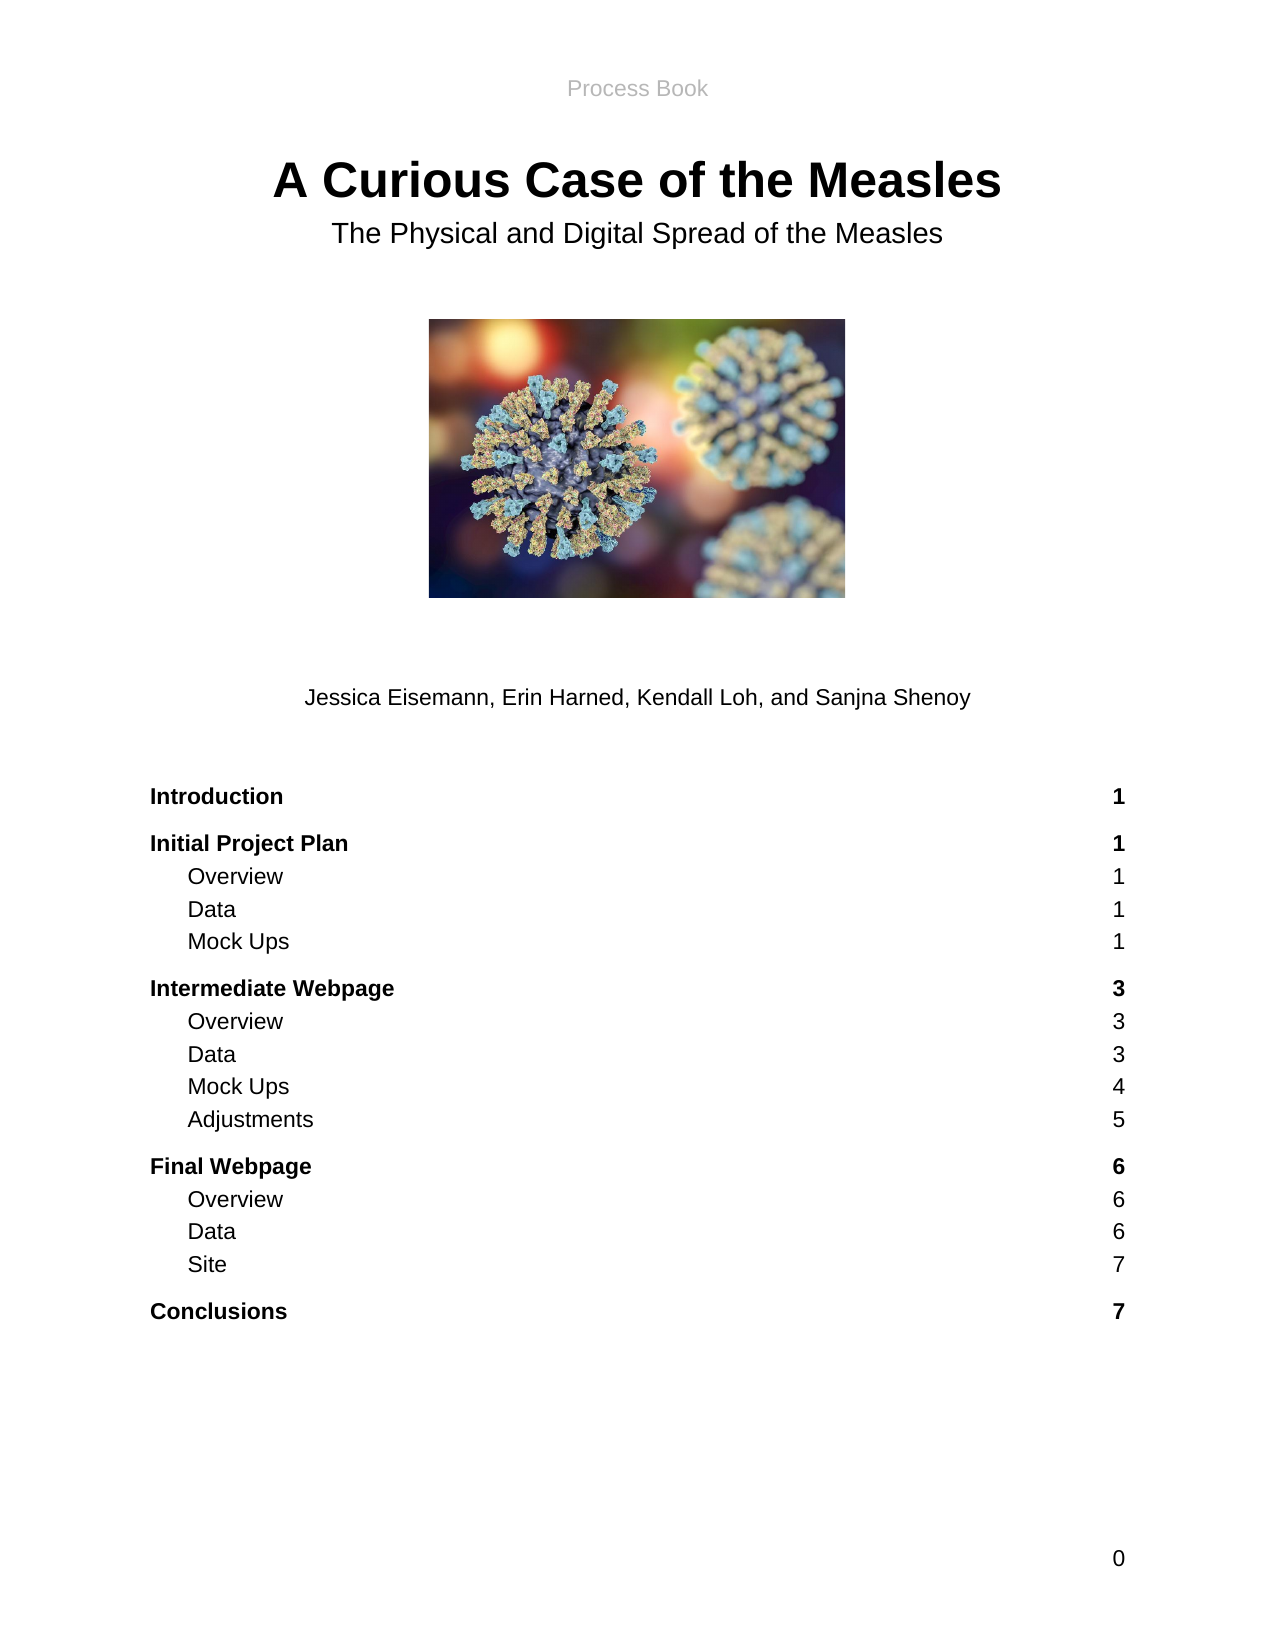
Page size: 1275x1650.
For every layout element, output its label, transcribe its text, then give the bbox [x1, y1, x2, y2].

text Jessica Eisemann, Erin Harned, Kendall Loh, and Sanjna Shenoy [150, 684, 1125, 711]
picture [428, 319, 846, 598]
text The Physical and Digital Spread of the Measles [150, 216, 1125, 249]
text A Curious Case of the Measles [150, 150, 1125, 207]
